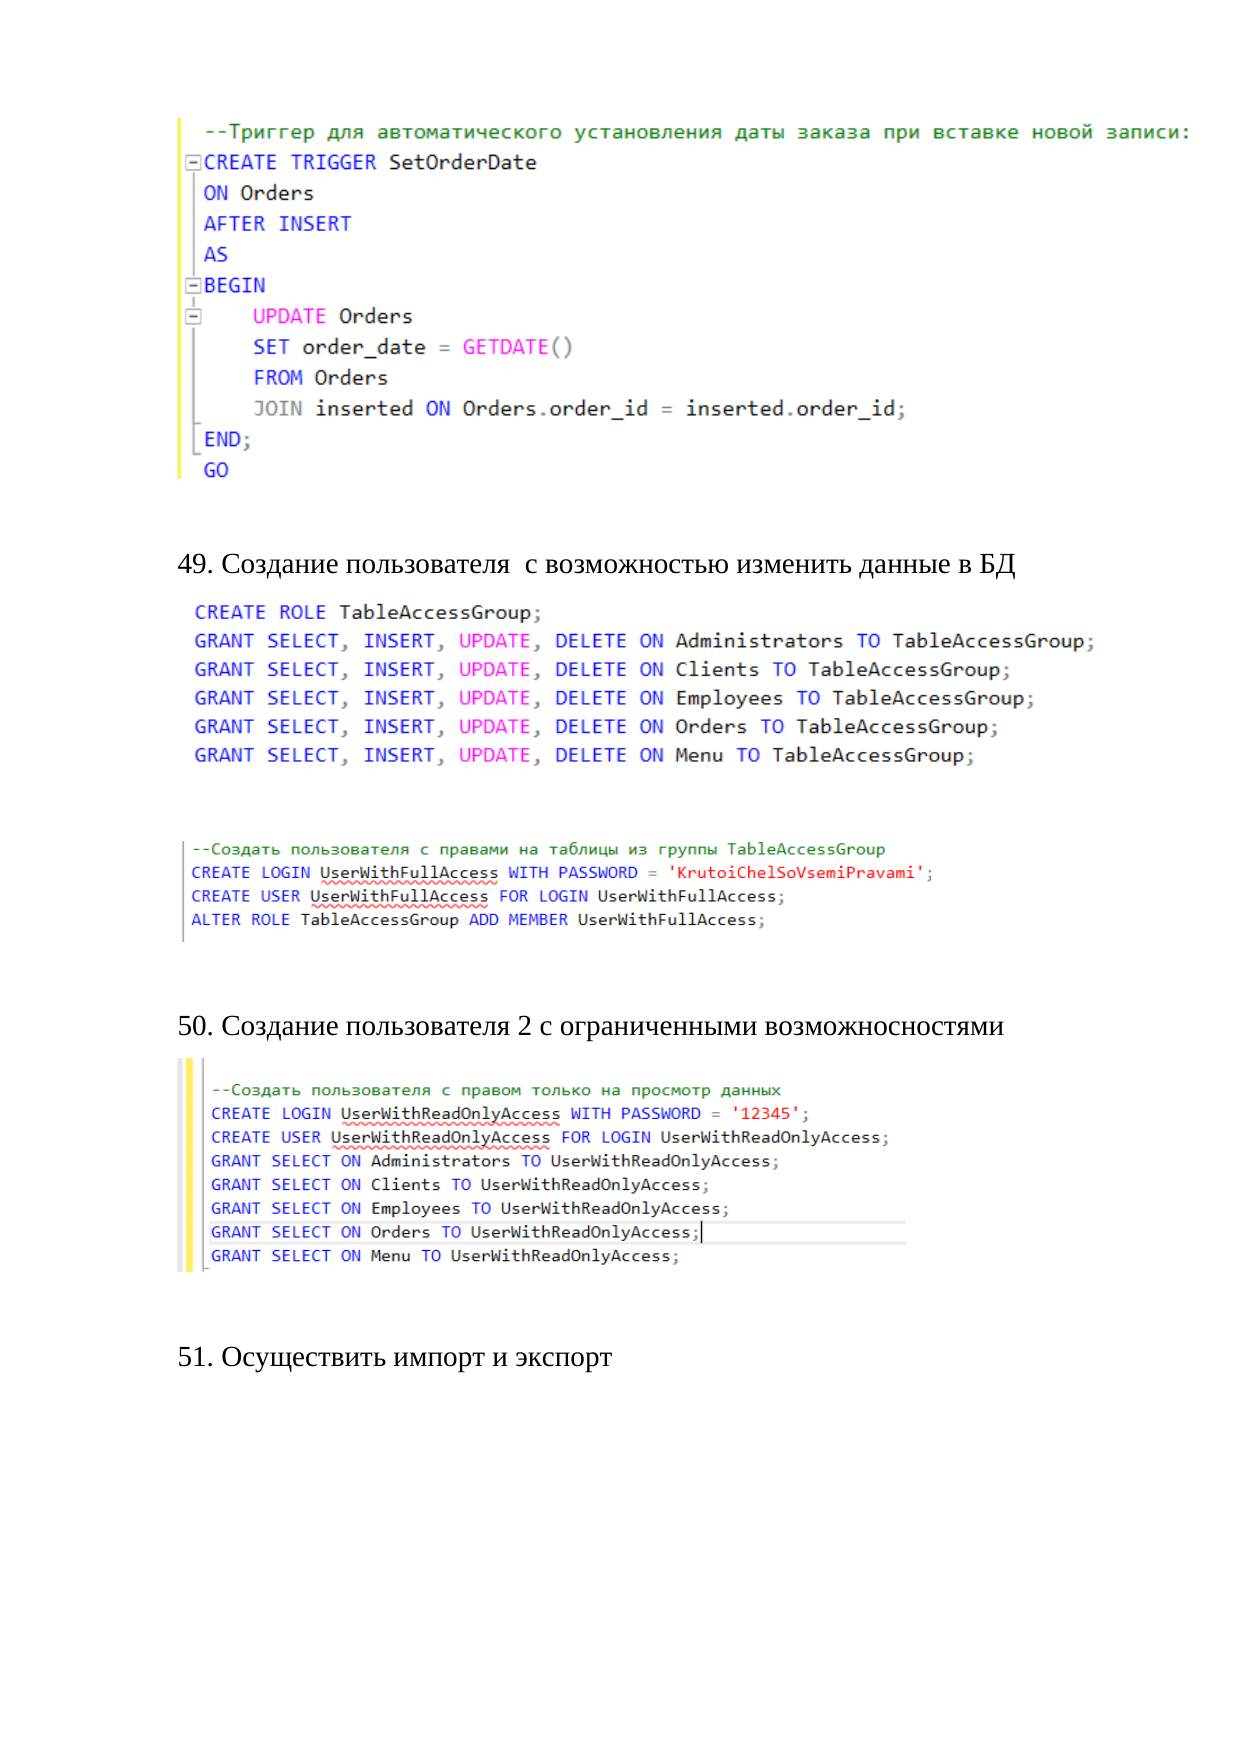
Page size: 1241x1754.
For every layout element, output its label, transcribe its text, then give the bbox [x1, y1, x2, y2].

text 50. Создание пользователя 2 с ограниченными возможносностями [177, 1008, 1093, 1042]
picture [177, 1058, 906, 1272]
picture [177, 596, 1102, 774]
picture [177, 118, 1205, 479]
picture [177, 841, 932, 942]
text 49. Создание пользователя с возможностью изменить данные в БД [177, 546, 1093, 580]
text 51. Осуществить импорт и экспорт [177, 1339, 1093, 1372]
